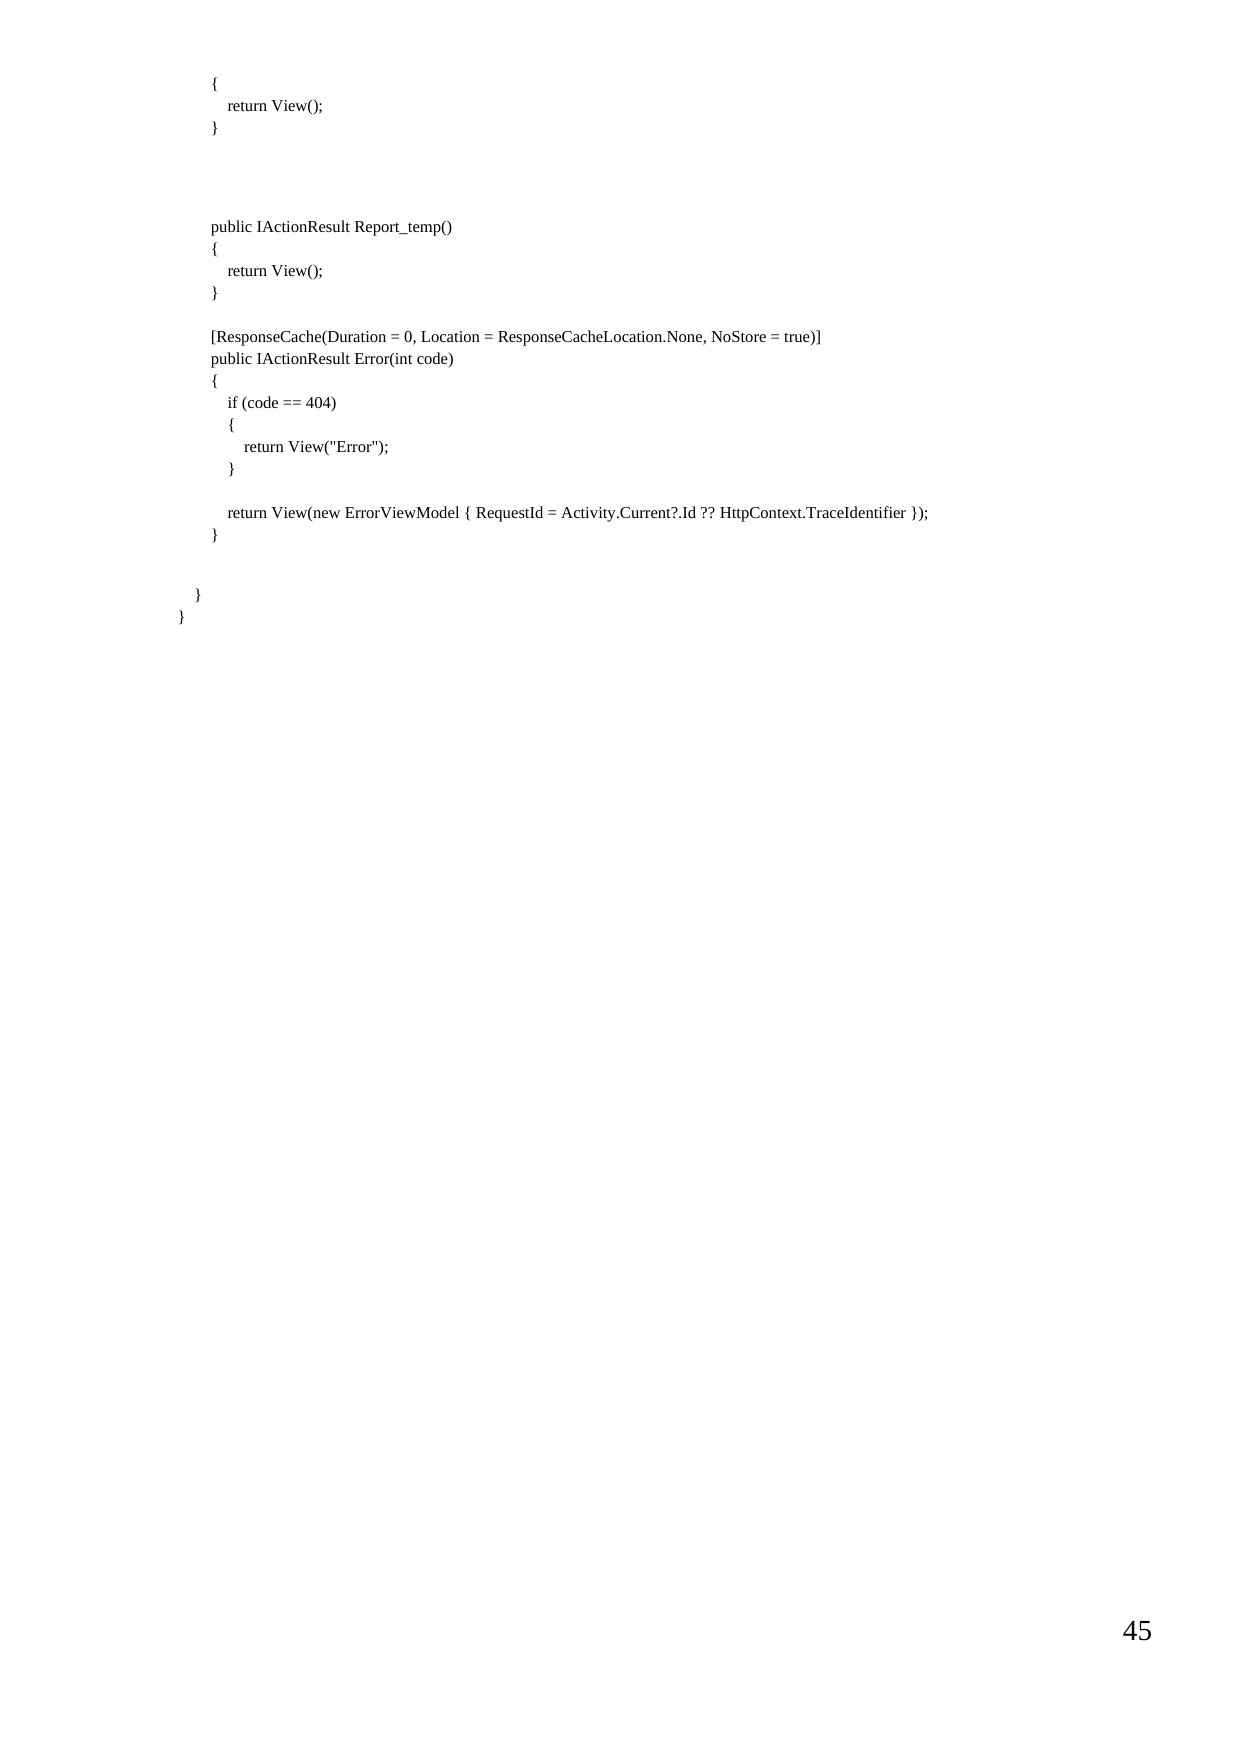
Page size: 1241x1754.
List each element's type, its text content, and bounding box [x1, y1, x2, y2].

text return View(); [177, 261, 1152, 280]
text { [177, 415, 1152, 434]
text return View(new ErrorViewModel { RequestId = Activity.Current?.Id ?? HttpContext.TraceIdentifier }); [177, 503, 1152, 522]
text if (code == 404) [177, 393, 1152, 412]
text } [177, 283, 1152, 302]
text public IActionResult Report_temp() [177, 217, 1152, 236]
text } [177, 585, 1152, 604]
text [ResponseCache(Duration = 0, Location = ResponseCacheLocation.None, NoStore = true)] [177, 327, 1152, 346]
text public IActionResult Error(int code) [177, 349, 1152, 368]
text { [177, 74, 1152, 93]
text } [177, 524, 1152, 544]
text { [177, 239, 1152, 258]
text return View(); [177, 96, 1152, 115]
text } [177, 459, 1152, 478]
text } [177, 607, 1152, 626]
text { [177, 371, 1152, 390]
text } [177, 118, 1152, 137]
text return View("Error"); [177, 437, 1152, 456]
